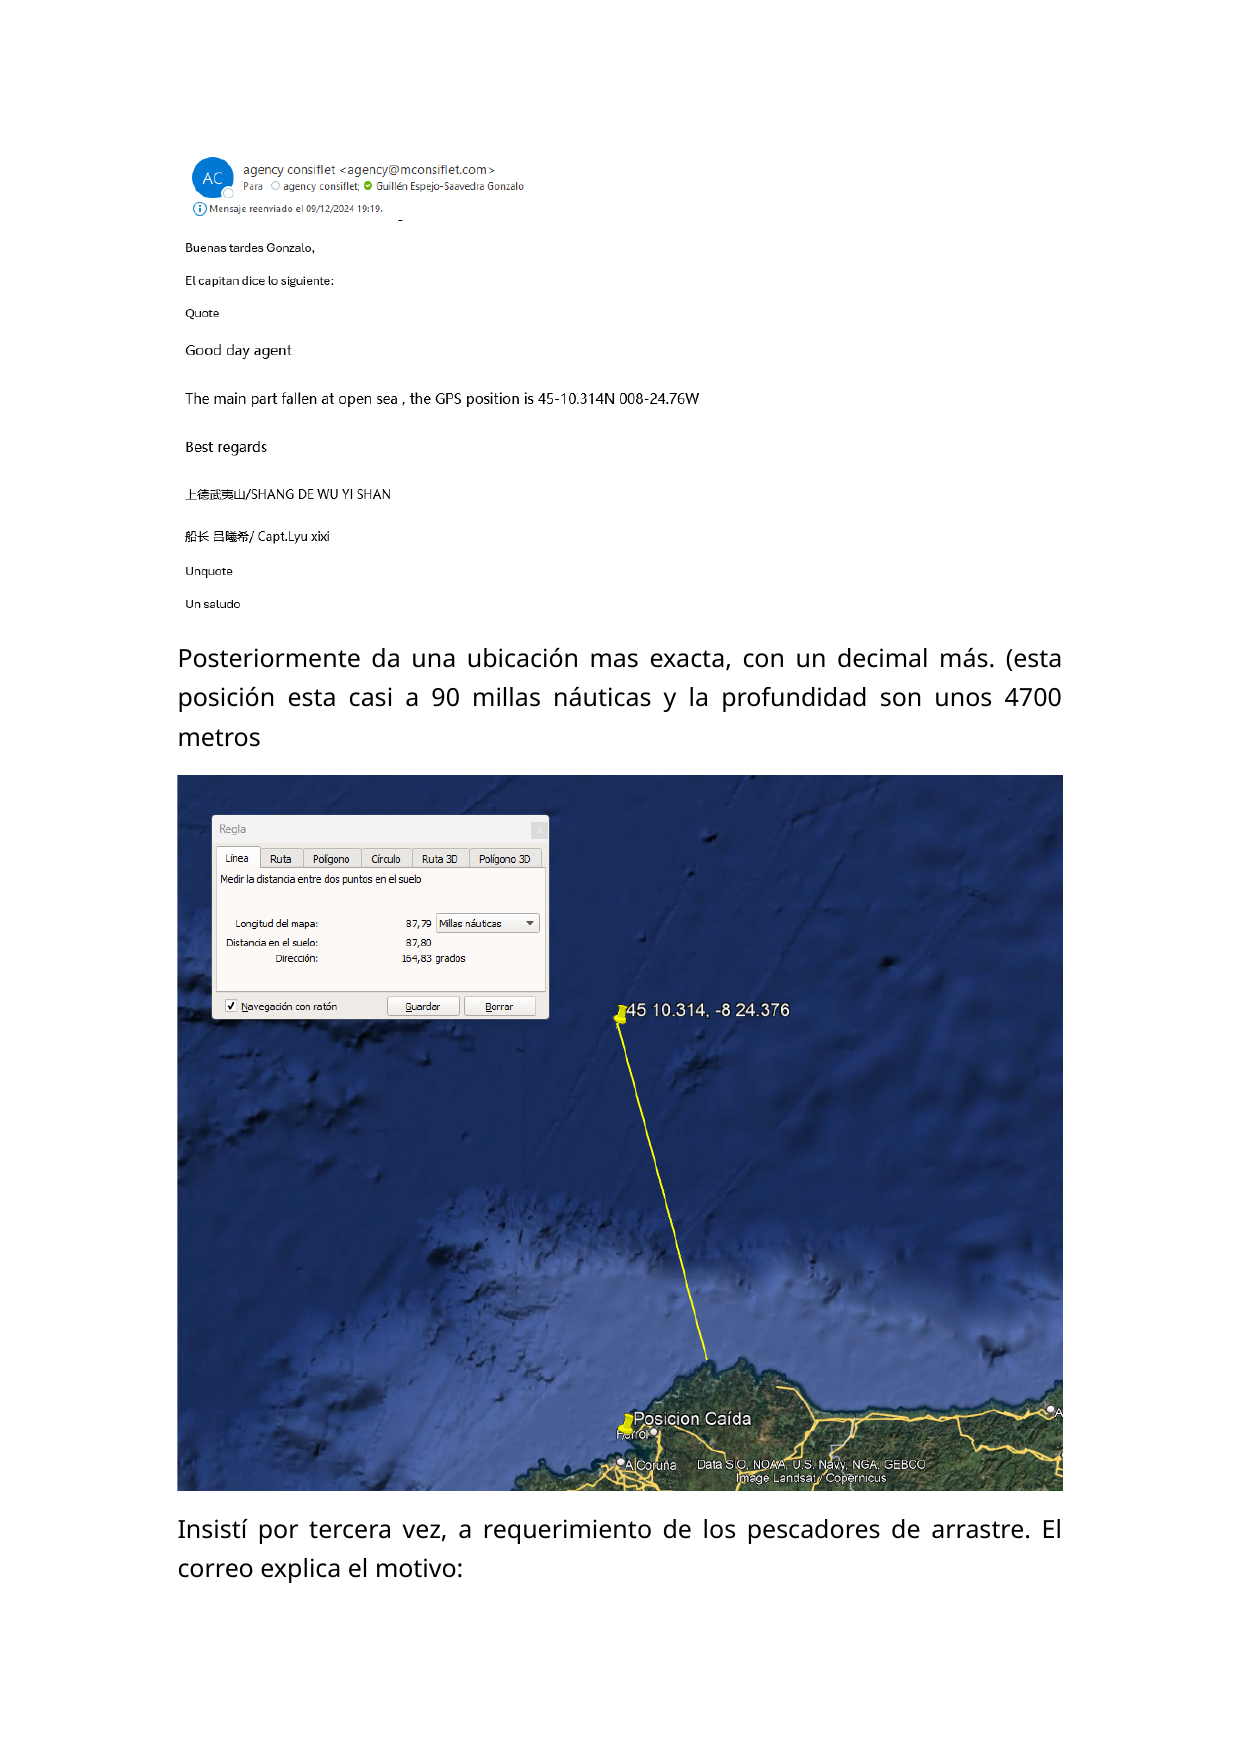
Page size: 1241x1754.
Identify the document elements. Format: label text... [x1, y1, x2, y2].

picture [177, 147, 746, 619]
text Insistí por tercera vez, a requerimiento de los pescadores de arrastre. El correo explica el motivo: [177, 1512, 1063, 1585]
picture [177, 775, 1063, 1491]
text Posteriormente da una ubicación mas exacta, con un decimal más. (esta posición esta casi a 90 millas náuticas y la profundidad son unos 4700 metros [177, 641, 1063, 753]
